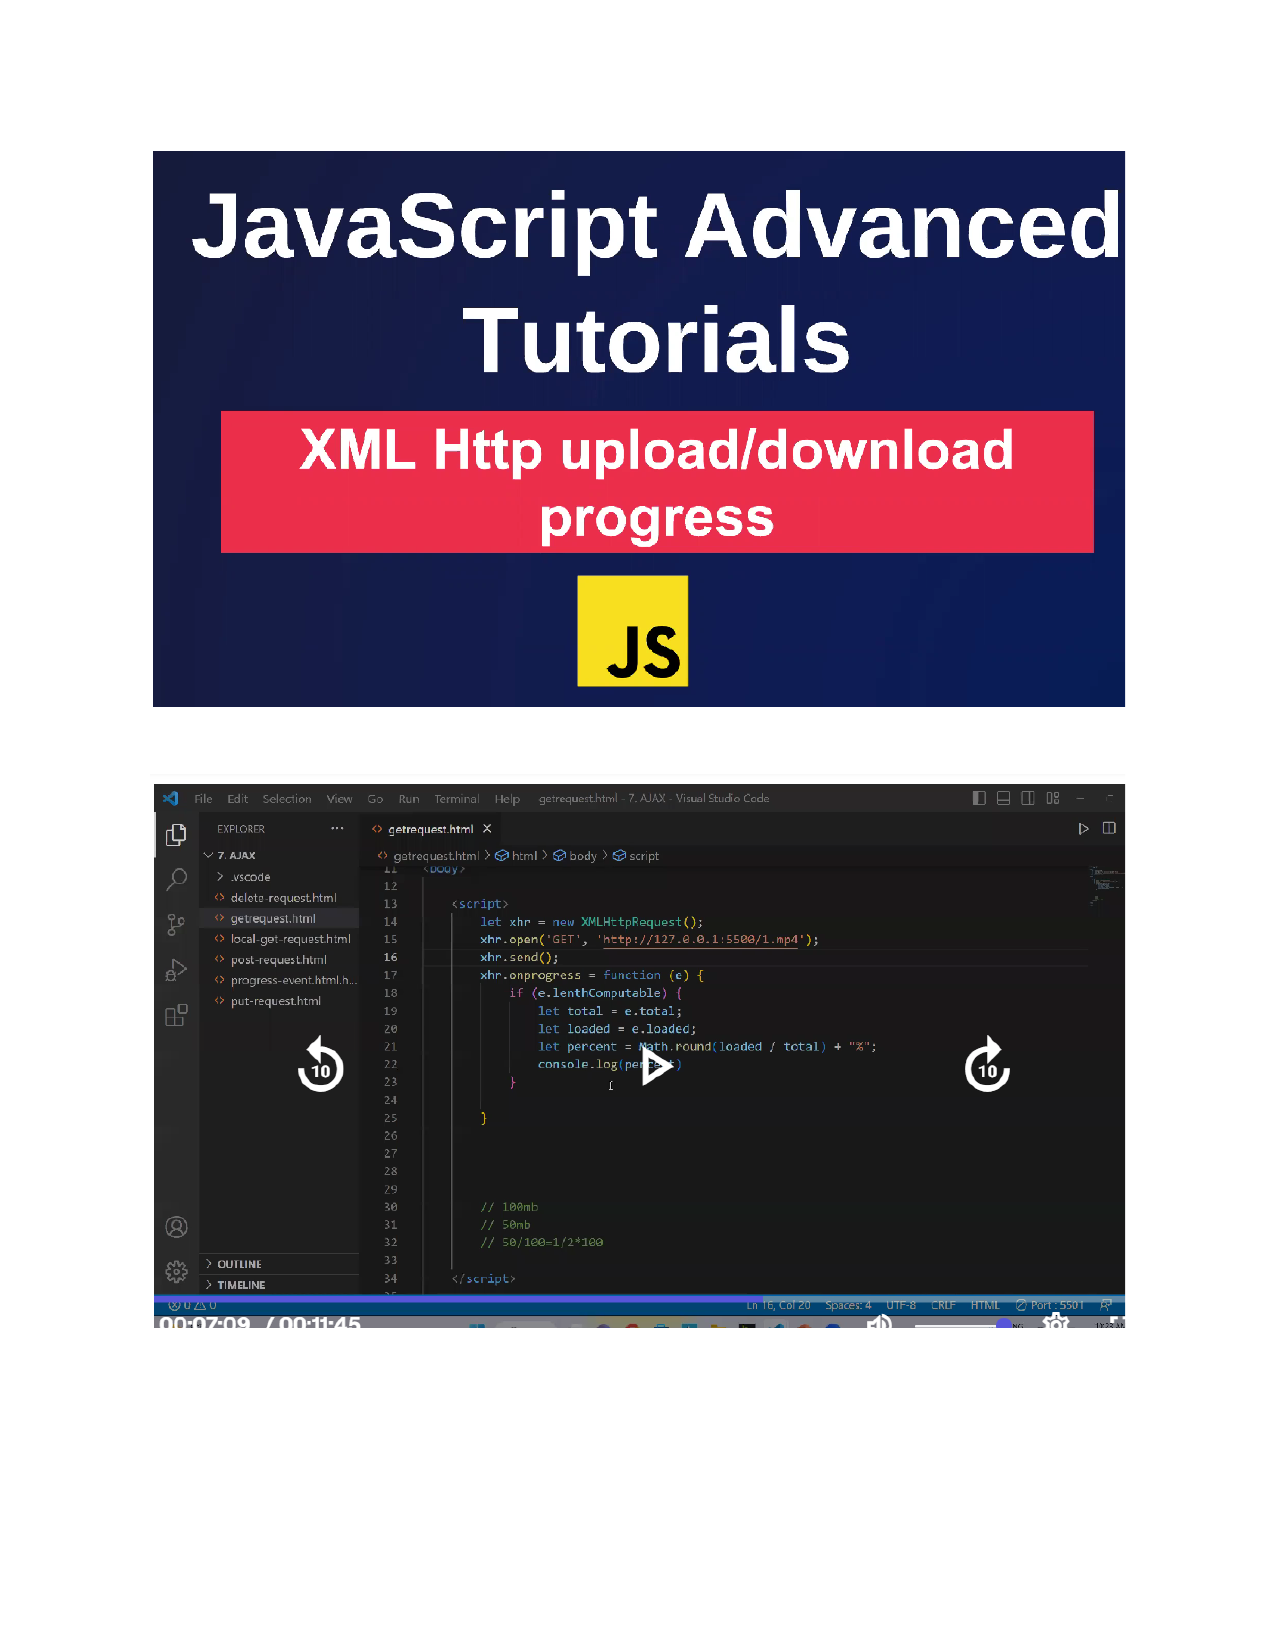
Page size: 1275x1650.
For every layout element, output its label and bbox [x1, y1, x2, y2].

picture [150, 774, 1125, 1328]
picture [150, 150, 1125, 709]
